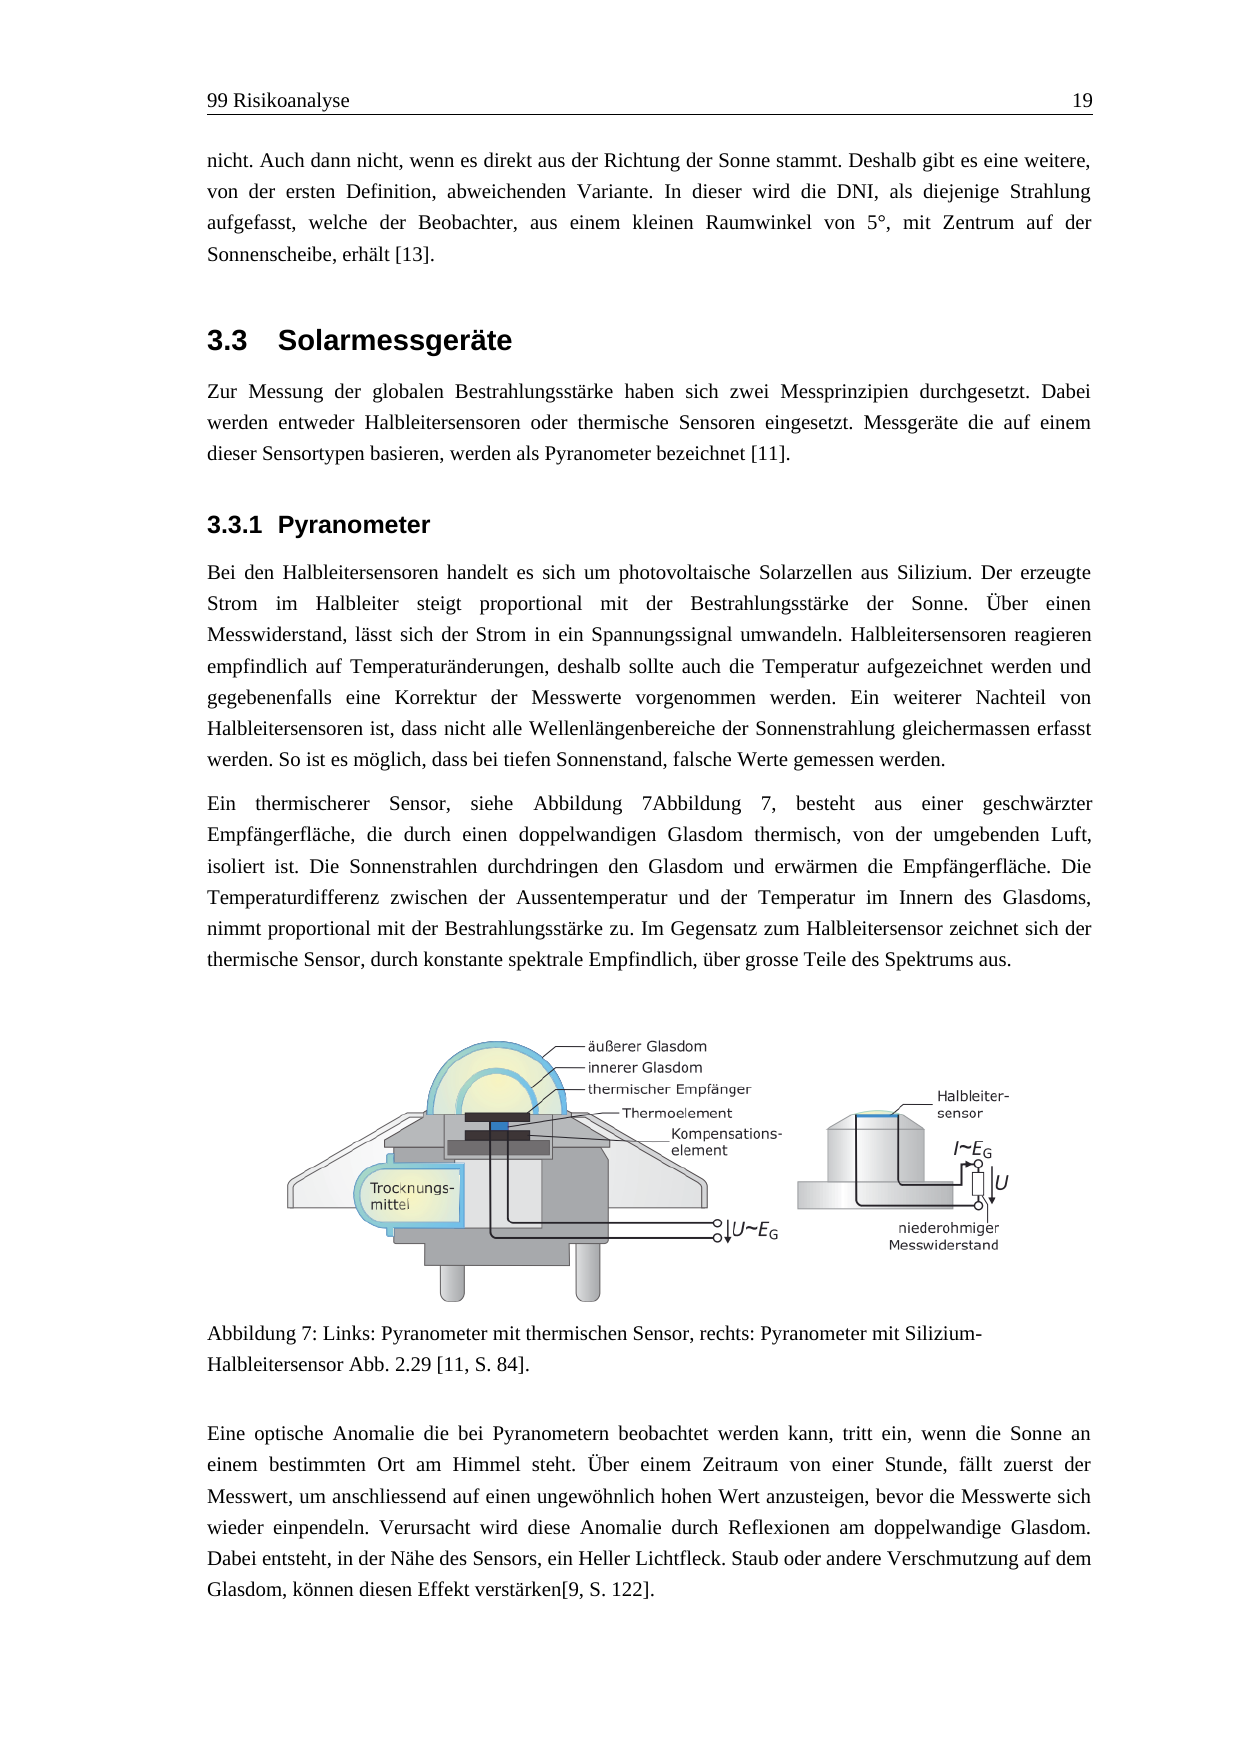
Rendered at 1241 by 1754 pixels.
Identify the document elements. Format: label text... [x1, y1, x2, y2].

picture [281, 1034, 1019, 1302]
text Abbildung 7: Links: Pyranometer mit thermischen Sensor, rechts: Pyranometer mit Silizium-Halbleitersensor Abb. 2.29 [11, S. 84]. [207, 1321, 1093, 1376]
subtitle Pyranometer [207, 510, 1093, 539]
text Ein thermischerer Sensor, siehe Abbildung 7Abbildung 7, besteht aus einer geschwärzter Empfängerfläche, die durch einen doppelwandigen Glasdom thermisch, von der umgebenden Luft, isoliert ist. Die Sonnenstrahlen durchdringen den Glasdom und erwärmen die Empfängerfläche. Die Temperaturdifferenz zwischen der Aussentemperatur und der Temperatur im Innern des Glasdoms, nimmt proportional mit der Bestrahlungsstärke zu. Im Gegensatz zum Halbleitersensor zeichnet sich der thermische Sensor, durch konstante spektrale Empfindlich, über grosse Teile des Spektrums aus. [207, 791, 1093, 971]
subtitle Solarmessgeräte [207, 323, 1093, 356]
text Eine optische Anomalie die bei Pyranometern beobachtet werden kann, tritt ein, wenn die Sonne an einem bestimmten Ort am Himmel steht. Über einem Zeitraum von einer Stunde, fällt zuerst der Messwert, um anschliessend auf einen ungewöhnlich hohen Wert anzusteigen, bevor die Messwerte sich wieder einpendeln. Verursacht wird diese Anomalie durch Reflexionen am doppelwandige Glasdom. Dabei entsteht, in der Nähe des Sensors, ein Heller Lichtfleck. Staub oder andere Verschmutzung auf dem Glasdom, können diesen Effekt verstärken[9, S. 122]. [207, 1421, 1093, 1601]
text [207, 148, 1093, 266]
text Bei den Halbleitersensoren handelt es sich um photovoltaische Solarzellen aus Silizium. Der erzeugte Strom im Halbleiter steigt proportional mit der Bestrahlungsstärke der Sonne. Über einen Messwiderstand, lässt sich der Strom in ein Spannungssignal umwandeln. Halbleitersensoren reagieren empfindlich auf Temperaturänderungen, deshalb sollte auch die Temperatur aufgezeichnet werden und gegebenenfalls eine Korrektur der Messwerte vorgenommen werden. Ein weiterer Nachteil von Halbleitersensoren ist, dass nicht alle Wellenlängenbereiche der Sonnenstrahlung gleichermassen erfasst werden. So ist es möglich, dass bei tiefen Sonnenstand, falsche Werte gemessen werden. [207, 560, 1093, 771]
text Zur Messung der globalen Bestrahlungsstärke haben sich zwei Messprinzipien durchgesetzt. Dabei werden entweder Halbleitersensoren oder thermische Sensoren eingesetzt. Messgeräte die auf einem dieser Sensortypen basieren, werden als Pyranometer bezeichnet [11]. [207, 379, 1093, 465]
